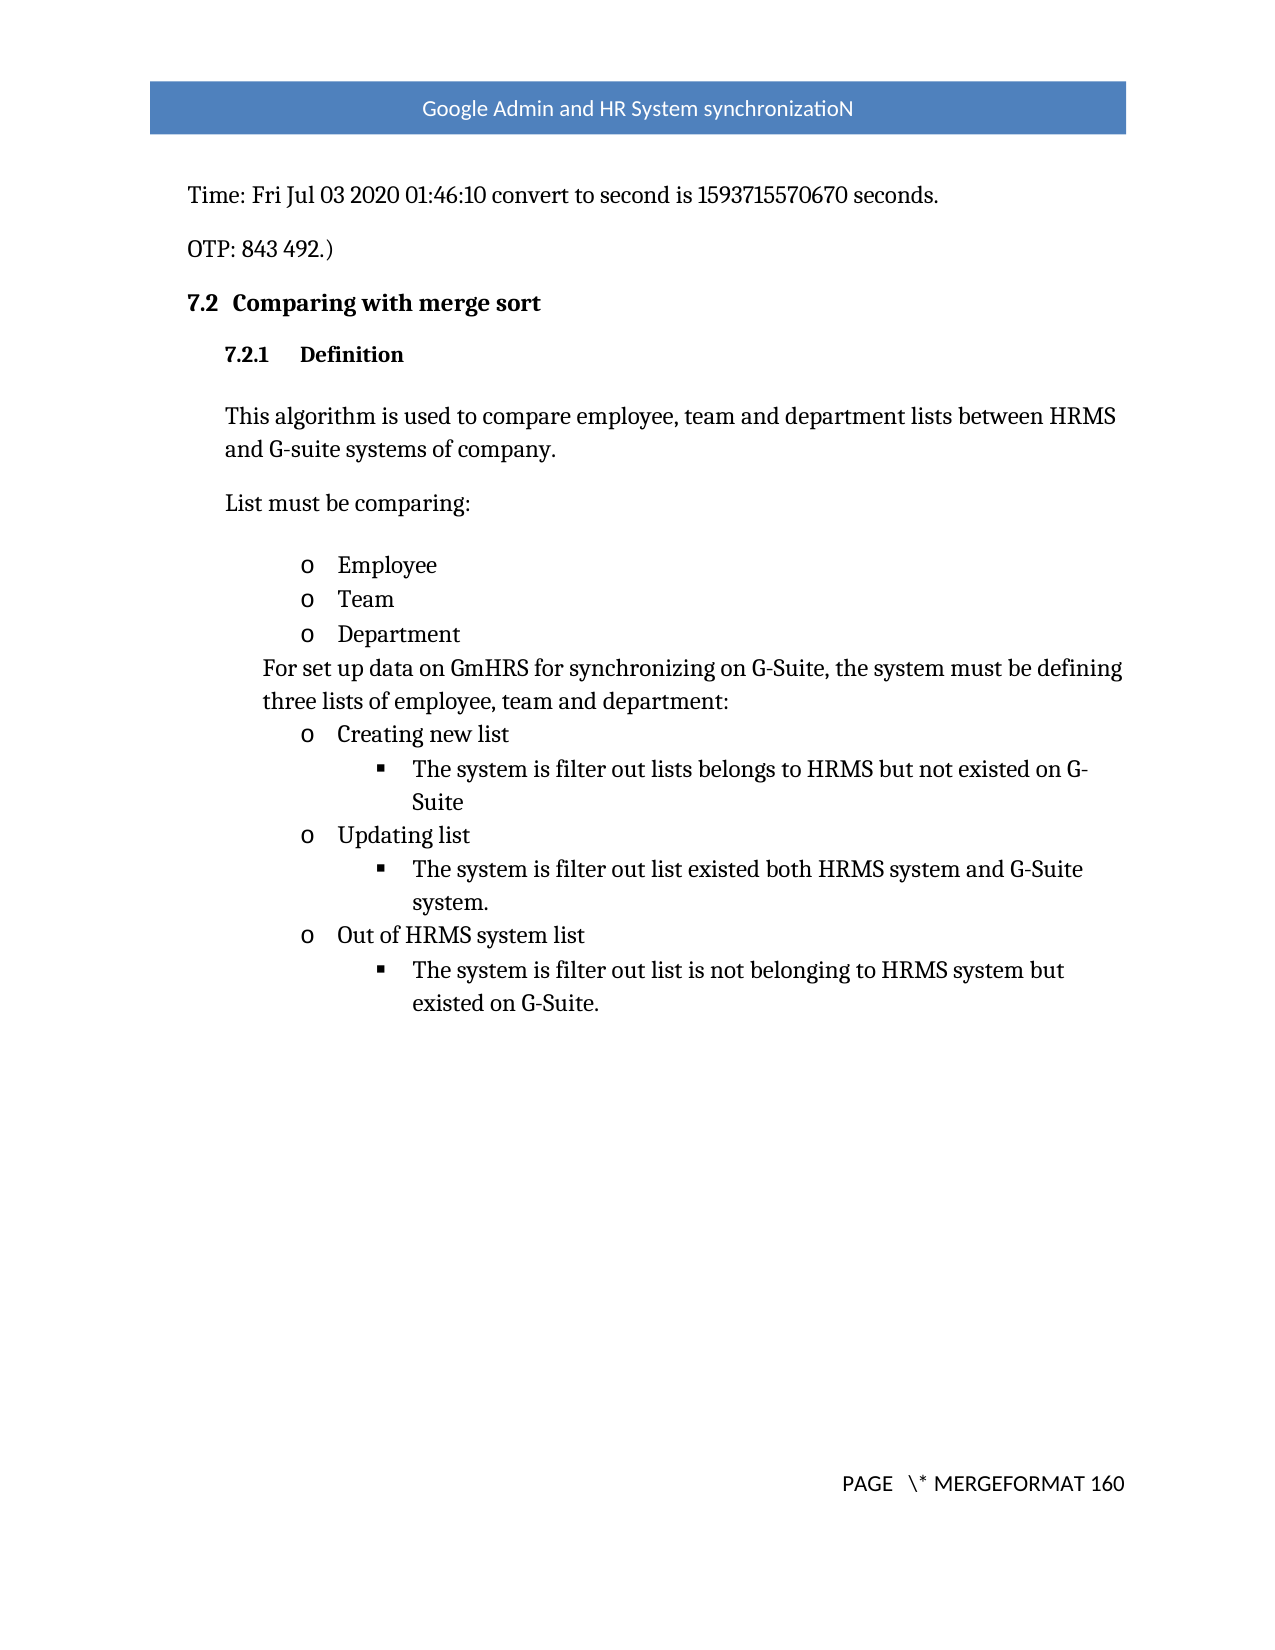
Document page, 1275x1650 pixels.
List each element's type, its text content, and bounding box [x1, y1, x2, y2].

text Time: Fri Jul 03 2020 01:46:10 convert to second is 1593715570670 seconds. [187, 181, 1125, 209]
list Updating list [300, 821, 1125, 851]
list Team [300, 585, 1125, 615]
list Employee [300, 551, 1125, 581]
list Creating new list [300, 720, 1125, 750]
subtitle Definition [225, 342, 1125, 369]
list Department [300, 620, 1125, 650]
list Out of HRMS system list [300, 921, 1125, 951]
list The system is filter out lists belongs to HRMS but not existed on G-Suite [375, 755, 1125, 816]
subtitle Comparing with merge sort [187, 288, 1125, 317]
list This algorithm is used to compare employee, team and department lists between HRMS and G-suite systems of company. [225, 402, 1125, 463]
list The system is filter out list existed both HRMS system and G-Suite system. [375, 855, 1125, 917]
list The system is filter out list is not belonging to HRMS system but existed on G-Suite. [375, 956, 1125, 1017]
text List must be comparing: [187, 488, 1125, 517]
text OTP: 843 492.) [187, 234, 1125, 263]
list For set up data on GmHRS for synchronizing on G-Suite, the system must be defining three lists of employee, team and department: [262, 654, 1125, 716]
